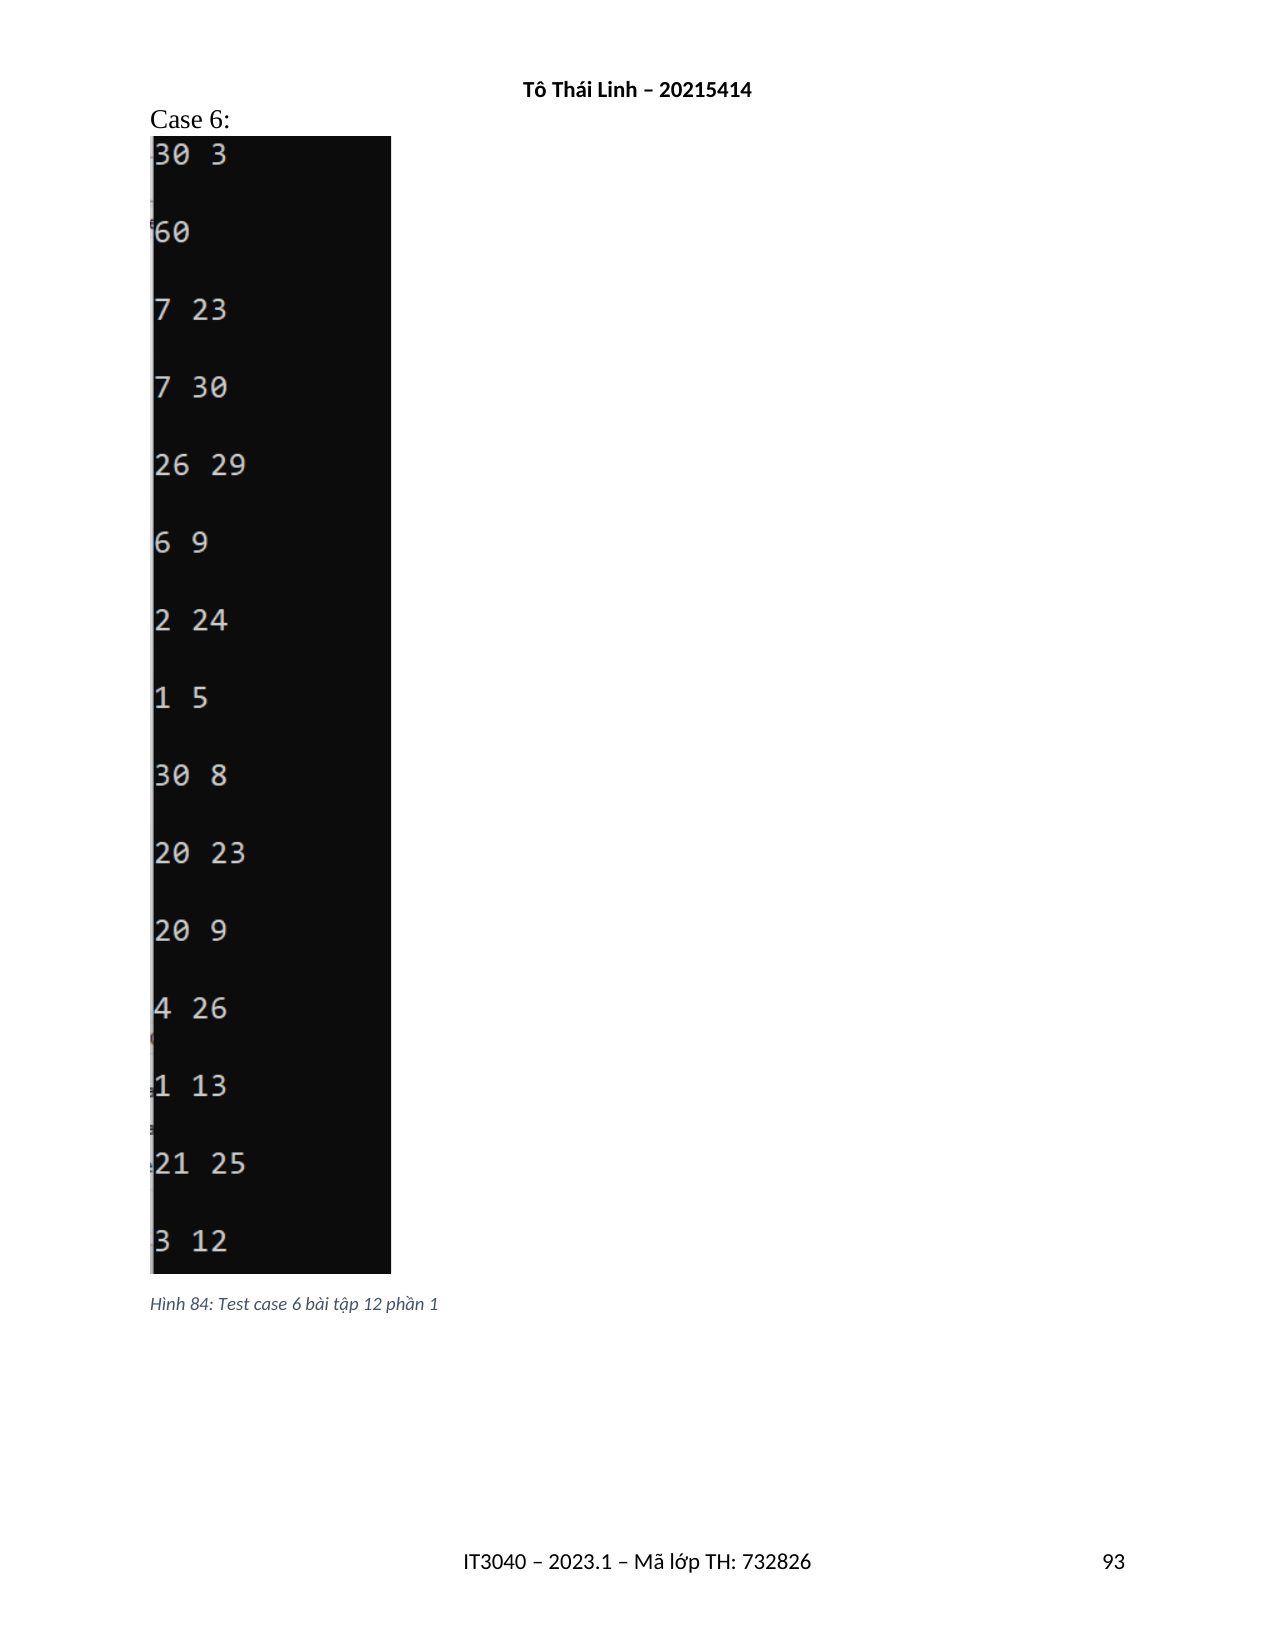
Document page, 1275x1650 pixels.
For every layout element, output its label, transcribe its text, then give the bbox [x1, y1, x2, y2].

text Case 6: [150, 103, 1125, 1273]
picture [150, 136, 392, 1274]
